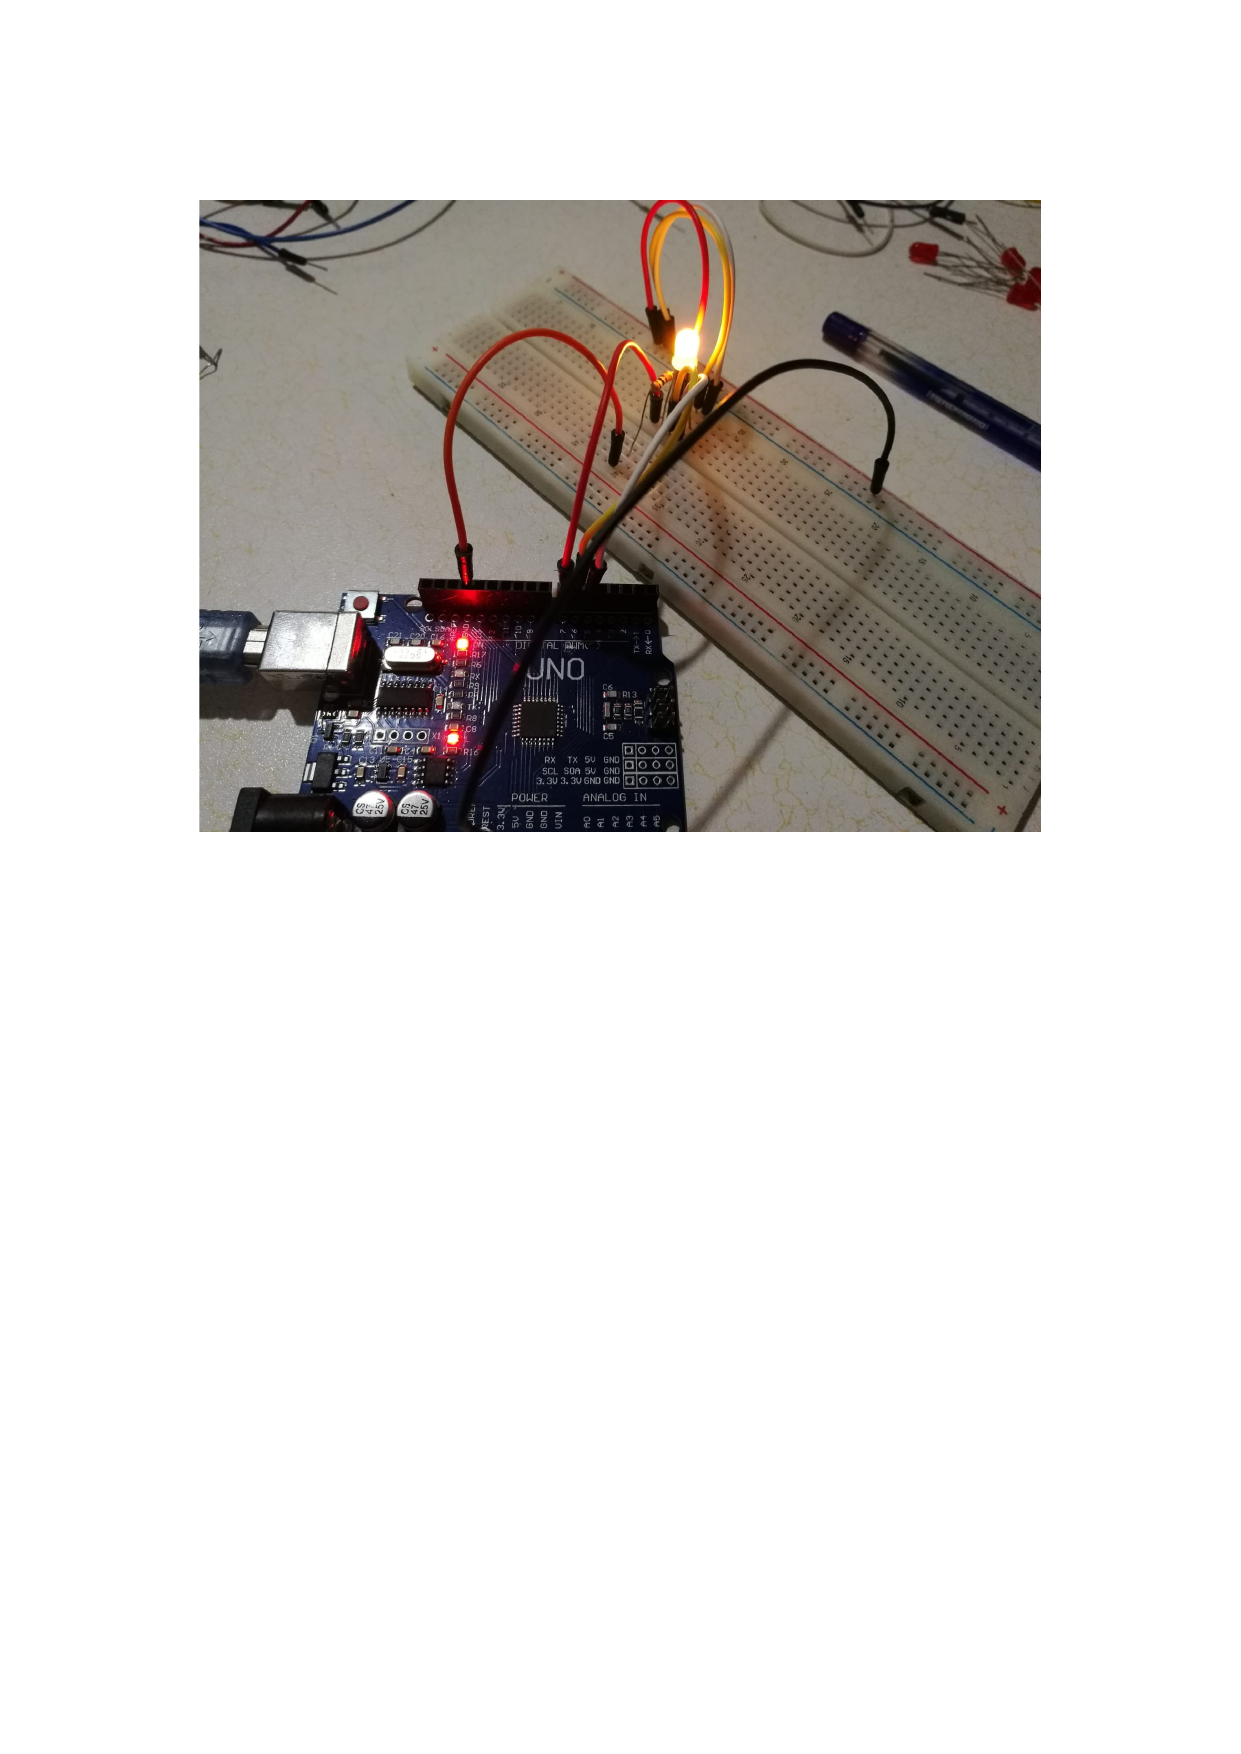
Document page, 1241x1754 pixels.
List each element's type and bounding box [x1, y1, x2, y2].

picture [199, 200, 1041, 832]
